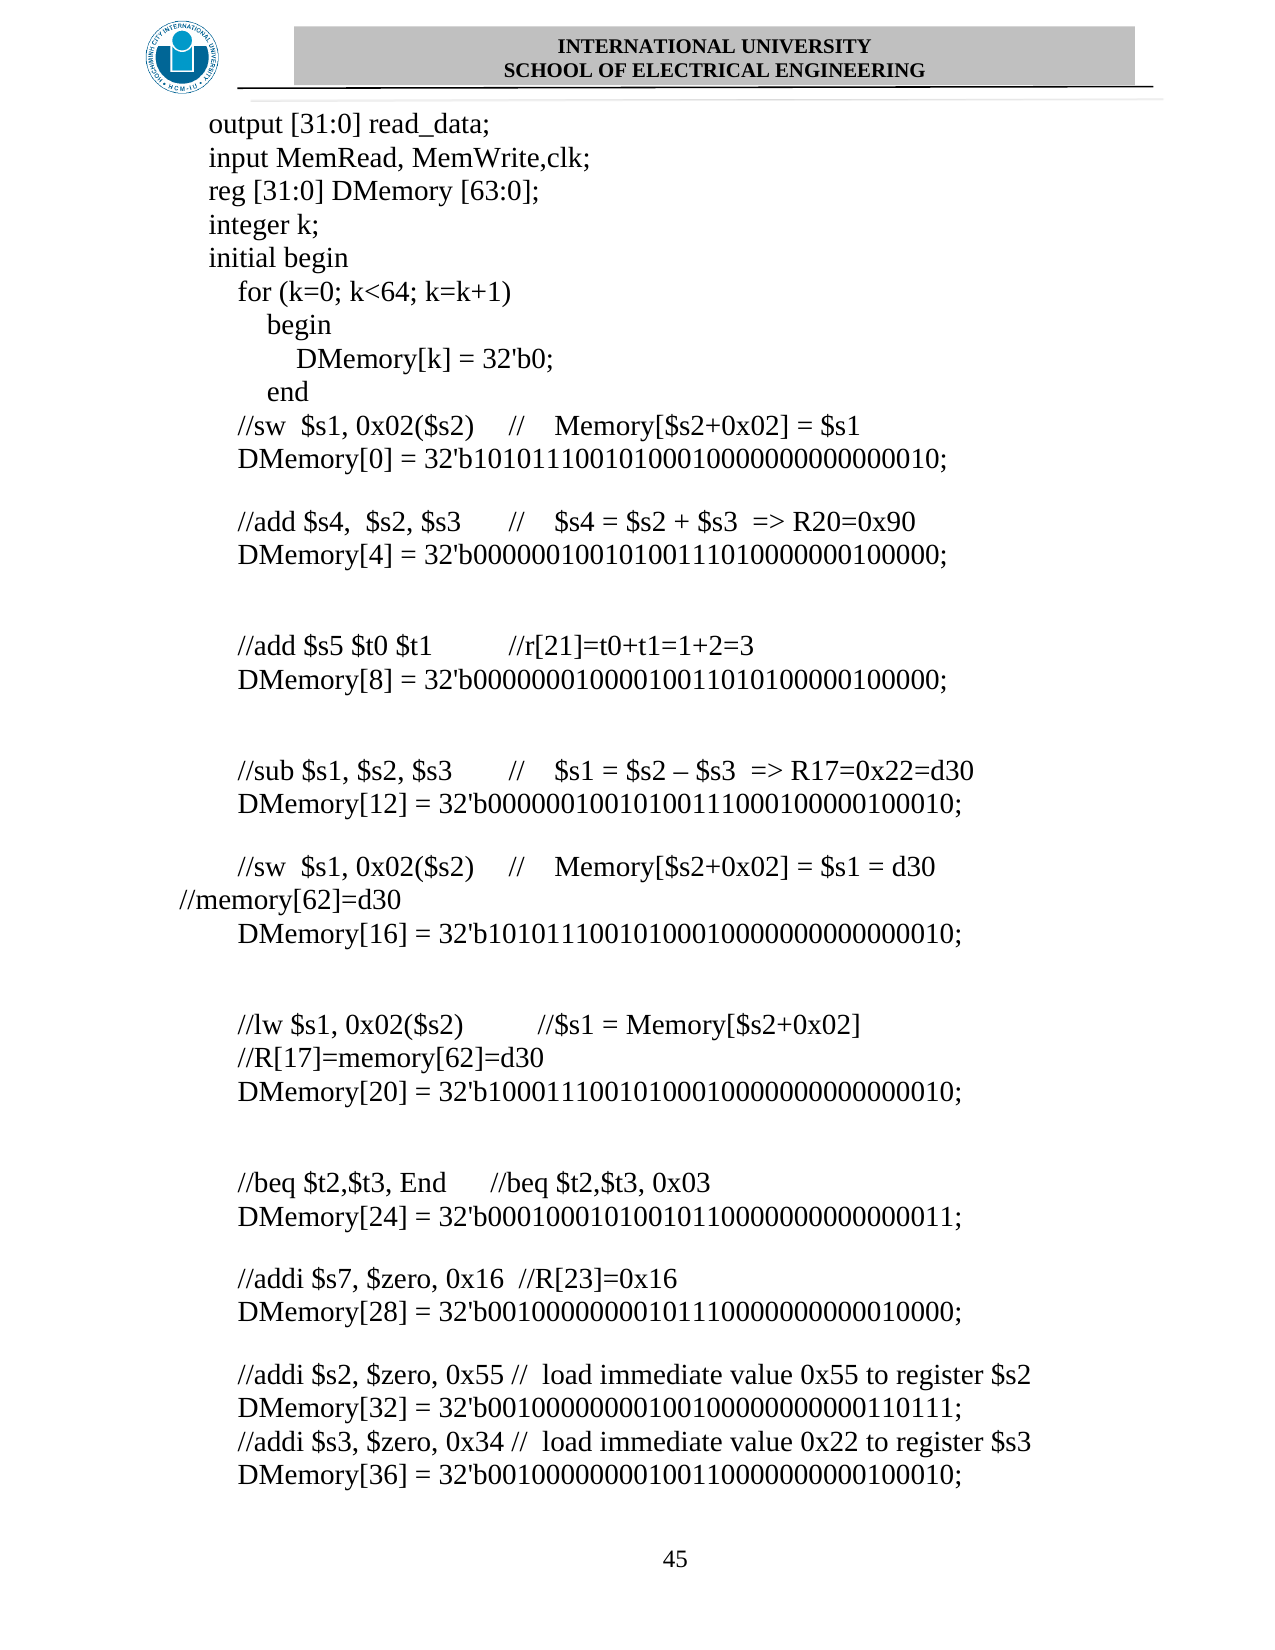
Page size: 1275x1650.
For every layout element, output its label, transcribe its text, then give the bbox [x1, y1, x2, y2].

picture [144, 19, 219, 95]
text integer k; [179, 207, 1169, 240]
text for (k=0; k<64; k=k+1) [179, 274, 1169, 307]
text DMemory[0] = 32'b10101110010100010000000000000010; [179, 442, 1169, 475]
text DMemory[20] = 32'b10001110010100010000000000000010; [179, 1074, 1169, 1108]
text DMemory[36] = 32'b00100000000100110000000000100010; [179, 1457, 1169, 1491]
text //R[17]=memory[62]=d30 [179, 1041, 1169, 1074]
text end [179, 374, 1169, 408]
text initial begin [179, 240, 1169, 274]
text DMemory[8] = 32'b00000001000010011010100000100000; [179, 662, 1169, 696]
text //sub $s1, $s2, $s3 // $s1 = $s2 – $s3 => R17=0x22=d30 [179, 753, 1169, 787]
text //beq $t2,$t3, End //beq $t2,$t3, 0x03 [179, 1165, 1169, 1199]
text //add $s4, $s2, $s3 // $s4 = $s2 + $s3 => R20=0x90 [179, 504, 1169, 537]
text //lw $s1, 0x02($s2) // $s1 = Memory[$s2+0x02] [179, 1007, 1169, 1041]
text //addi $s2, $zero, 0x55 // load immediate value 0x55 to register $s2 [179, 1357, 1169, 1390]
text output [31:0] read_data; [179, 106, 1169, 140]
text reg [31:0] DMemory [63:0]; [179, 173, 1169, 207]
text input MemRead, MemWrite,clk; [179, 140, 1169, 173]
text //addi $s3, $zero, 0x34 // load immediate value 0x22 to register $s3 [179, 1424, 1169, 1457]
text DMemory[4] = 32'b00000010010100111010000000100000; [179, 537, 1169, 571]
text //sw $s1, 0x02($s2) // Memory[$s2+0x02] = $s1 [179, 408, 1169, 442]
text DMemory[28] = 32'b00100000000101110000000000010000; [179, 1294, 1169, 1328]
text //addi $s7, $zero, 0x16 //R[23]=0x16 [179, 1261, 1169, 1294]
text //add $s5 $t0 $t1 //r[21]=t0+t1=1+2=3 [179, 628, 1169, 662]
text DMemory[16] = 32'b10101110010100010000000000000010; [179, 916, 1169, 949]
text begin [179, 307, 1169, 341]
text DMemory[k] = 32'b0; [179, 341, 1169, 374]
text DMemory[32] = 32'b00100000000100100000000000110111; [179, 1390, 1169, 1424]
text DMemory[12] = 32'b00000010010100111000100000100010; [179, 787, 1169, 820]
text //sw $s1, 0x02($s2) // Memory[$s2+0x02] = $s1 = d30 //memory[62]=d30 [179, 849, 1169, 916]
text DMemory[24] = 32'b00010001010010110000000000000011; [179, 1199, 1169, 1232]
